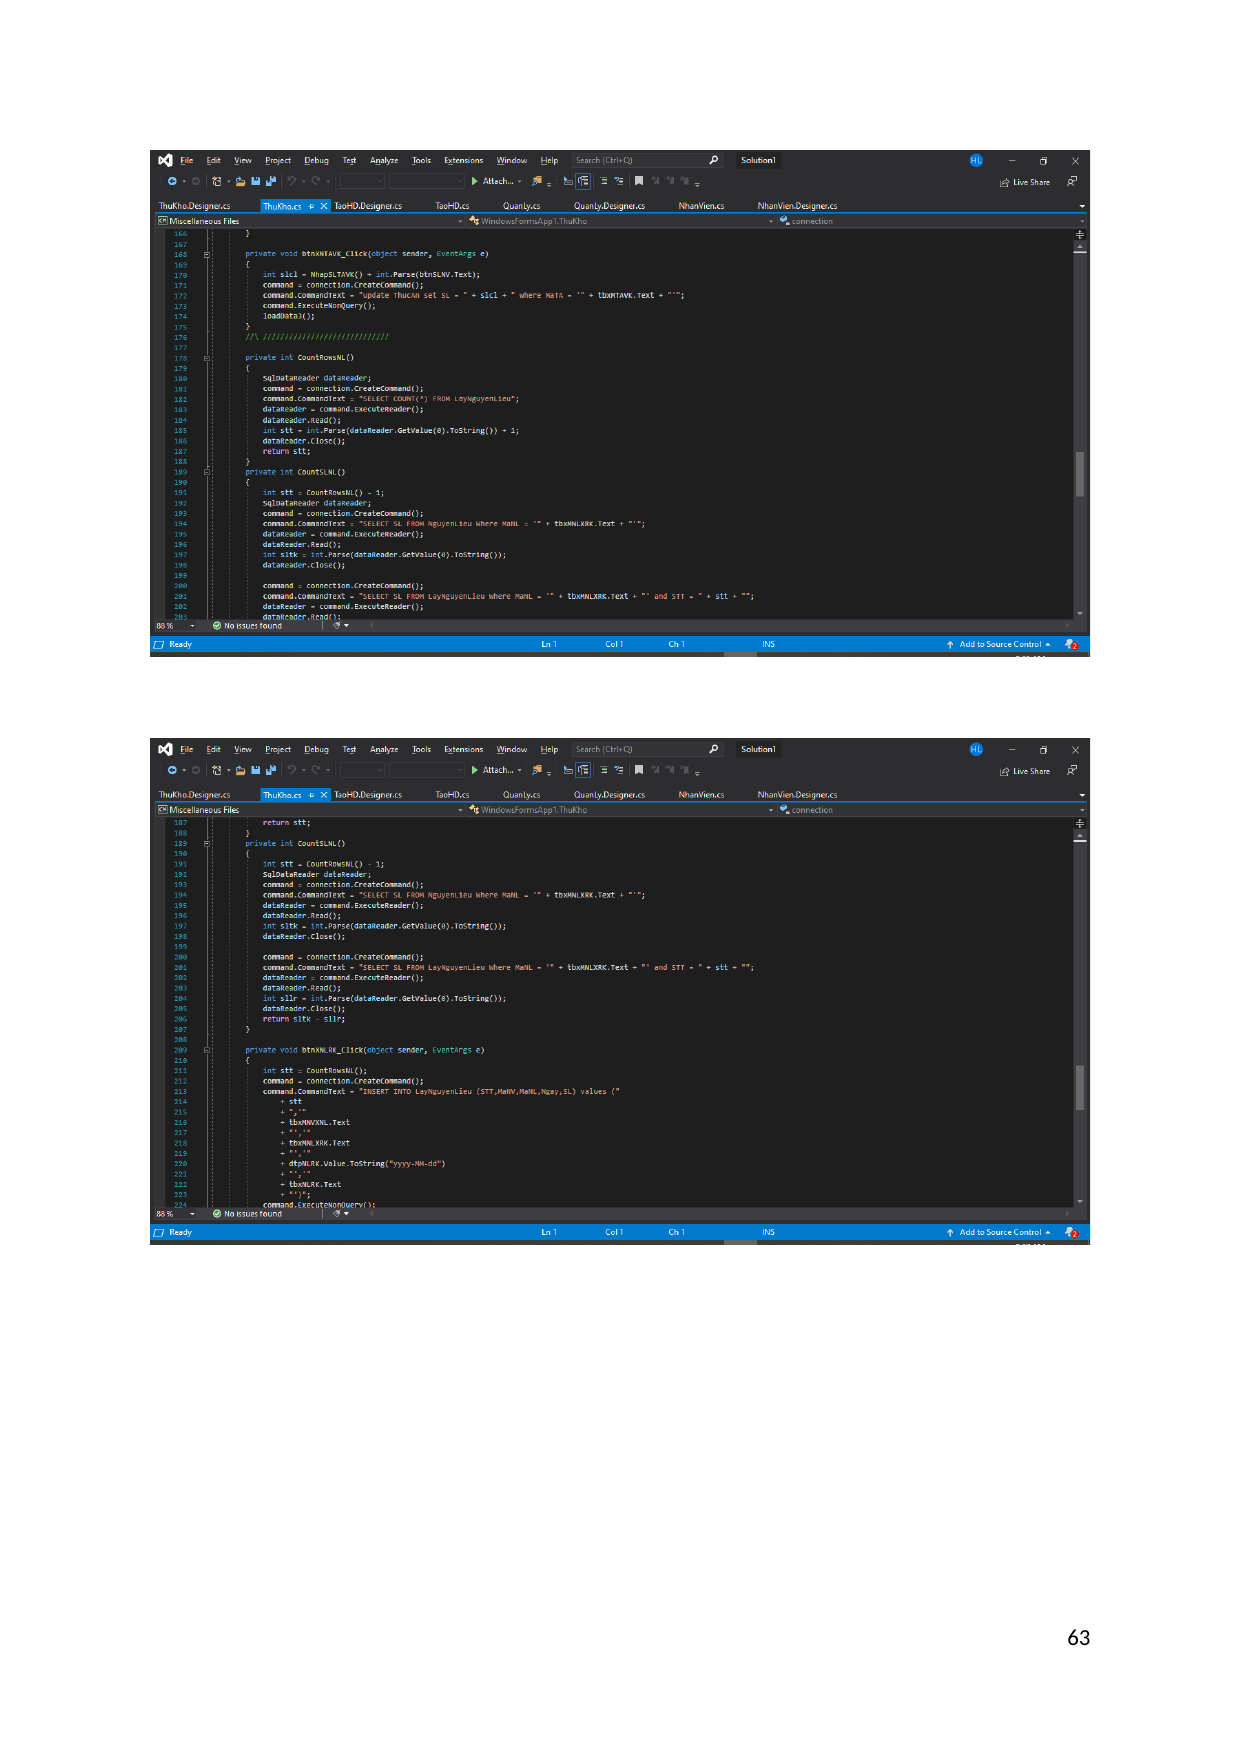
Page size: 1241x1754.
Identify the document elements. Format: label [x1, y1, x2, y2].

picture [150, 738, 1091, 1245]
picture [150, 150, 1091, 657]
